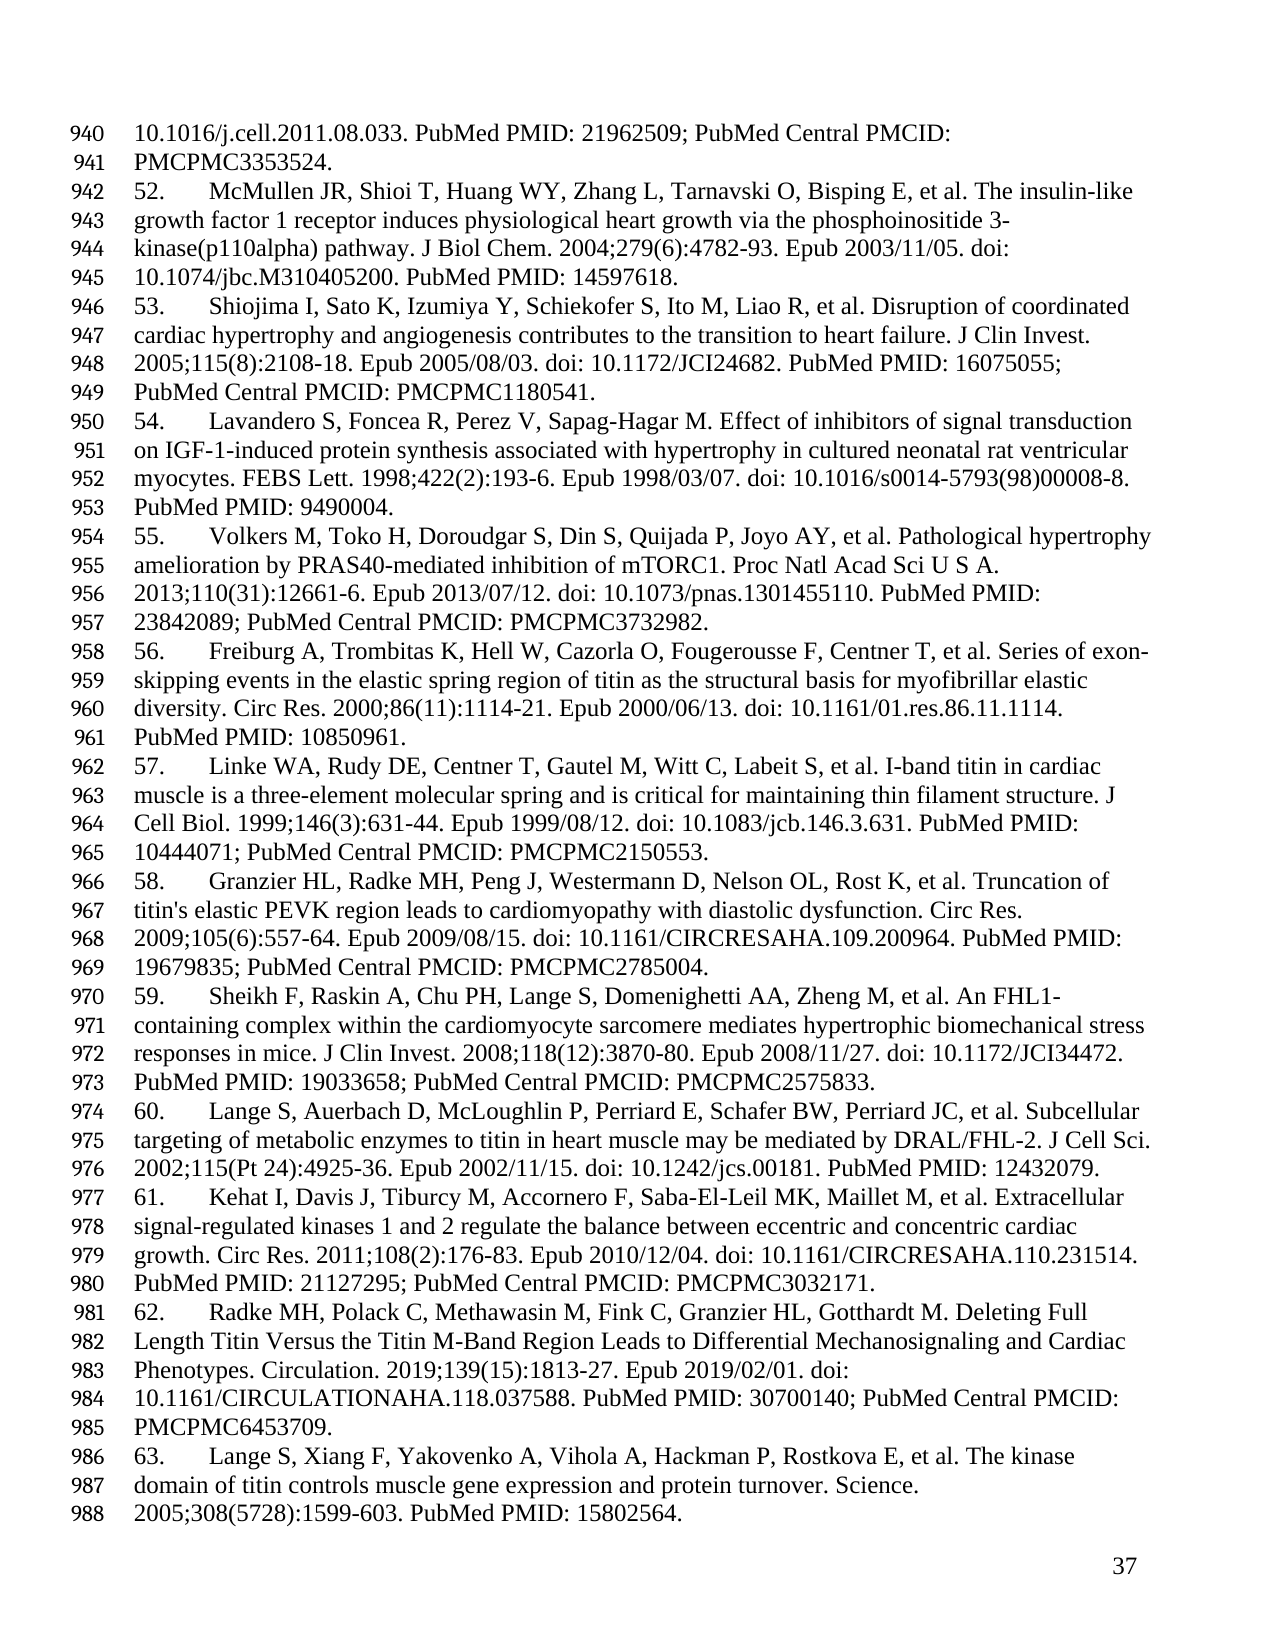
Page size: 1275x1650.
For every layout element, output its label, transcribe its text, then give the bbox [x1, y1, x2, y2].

text 55. Volkers M, Toko H, Doroudgar S, Din S, Quijada P, Joyo AY, et al. Pathological hypertrophy amelioration by PRAS40-mediated inhibition of mTORC1. Proc Natl Acad Sci U S A. 2013;110(31):12661-6. Epub 2013/07/12. doi: 10.1073/pnas.1301455110. PubMed PMID: 23842089; PubMed Central PMCID: PMCPMC3732982. [133, 521, 1152, 636]
text 56. Freiburg A, Trombitas K, Hell W, Cazorla O, Fougerousse F, Centner T, et al. Series of exon-skipping events in the elastic spring region of titin as the structural basis for myofibrillar elastic diversity. Circ Res. 2000;86(11):1114-21. Epub 2000/06/13. doi: 10.1161/01.res.86.11.1114. PubMed PMID: 10850961. [133, 636, 1152, 751]
text 62. Radke MH, Polack C, Methawasin M, Fink C, Granzier HL, Gotthardt M. Deleting Full Length Titin Versus the Titin M-Band Region Leads to Differential Mechanosignaling and Cardiac Phenotypes. Circulation. 2019;139(15):1813-27. Epub 2019/02/01. doi: 10.1161/CIRCULATIONAHA.118.037588. PubMed PMID: 30700140; PubMed Central PMCID: PMCPMC6453709. [133, 1297, 1152, 1441]
text 53. Shiojima I, Sato K, Izumiya Y, Schiekofer S, Ito M, Liao R, et al. Disruption of coordinated cardiac hypertrophy and angiogenesis contributes to the transition to heart failure. J Clin Invest. 2005;115(8):2108-18. Epub 2005/08/03. doi: 10.1172/JCI24682. PubMed PMID: 16075055; PubMed Central PMCID: PMCPMC1180541. [133, 291, 1152, 406]
text 57. Linke WA, Rudy DE, Centner T, Gautel M, Witt C, Labeit S, et al. I-band titin in cardiac muscle is a three-element molecular spring and is critical for maintaining thin filament structure. J Cell Biol. 1999;146(3):631-44. Epub 1999/08/12. doi: 10.1083/jcb.146.3.631. PubMed PMID: 10444071; PubMed Central PMCID: PMCPMC2150553. [133, 751, 1152, 866]
text 61. Kehat I, Davis J, Tiburcy M, Accornero F, Saba-El-Leil MK, Maillet M, et al. Extracellular signal-regulated kinases 1 and 2 regulate the balance between eccentric and concentric cardiac growth. Circ Res. 2011;108(2):176-83. Epub 2010/12/04. doi: 10.1161/CIRCRESAHA.110.231514. PubMed PMID: 21127295; PubMed Central PMCID: PMCPMC3032171. [133, 1182, 1152, 1297]
text 63. Lange S, Xiang F, Yakovenko A, Vihola A, Hackman P, Rostkova E, et al. The kinase domain of titin controls muscle gene expression and protein turnover. Science. 2005;308(5728):1599-603. PubMed PMID: 15802564. [133, 1441, 1152, 1527]
text 52. McMullen JR, Shioi T, Huang WY, Zhang L, Tarnavski O, Bisping E, et al. The insulin-like growth factor 1 receptor induces physiological heart growth via the phosphoinositide 3-kinase(p110alpha) pathway. J Biol Chem. 2004;279(6):4782-93. Epub 2003/11/05. doi: 10.1074/jbc.M310405200. PubMed PMID: 14597618. [133, 176, 1152, 291]
text 54. Lavandero S, Foncea R, Perez V, Sapag-Hagar M. Effect of inhibitors of signal transduction on IGF-1-induced protein synthesis associated with hypertrophy in cultured neonatal rat ventricular myocytes. FEBS Lett. 1998;422(2):193-6. Epub 1998/03/07. doi: 10.1016/s0014-5793(98)00008-8. PubMed PMID: 9490004. [133, 406, 1152, 521]
text 60. Lange S, Auerbach D, McLoughlin P, Perriard E, Schafer BW, Perriard JC, et al. Subcellular targeting of metabolic enzymes to titin in heart muscle may be mediated by DRAL/FHL-2. J Cell Sci. 2002;115(Pt 24):4925-36. Epub 2002/11/15. doi: 10.1242/jcs.00181. PubMed PMID: 12432079. [133, 1096, 1152, 1182]
text 59. Sheikh F, Raskin A, Chu PH, Lange S, Domenighetti AA, Zheng M, et al. An FHL1-containing complex within the cardiomyocyte sarcomere mediates hypertrophic biomechanical stress responses in mice. J Clin Invest. 2008;118(12):3870-80. Epub 2008/11/27. doi: 10.1172/JCI34472. PubMed PMID: 19033658; PubMed Central PMCID: PMCPMC2575833. [133, 981, 1152, 1096]
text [133, 118, 1152, 176]
text 58. Granzier HL, Radke MH, Peng J, Westermann D, Nelson OL, Rost K, et al. Truncation of titin's elastic PEVK region leads to cardiomyopathy with diastolic dysfunction. Circ Res. 2009;105(6):557-64. Epub 2009/08/15. doi: 10.1161/CIRCRESAHA.109.200964. PubMed PMID: 19679835; PubMed Central PMCID: PMCPMC2785004. [133, 866, 1152, 981]
